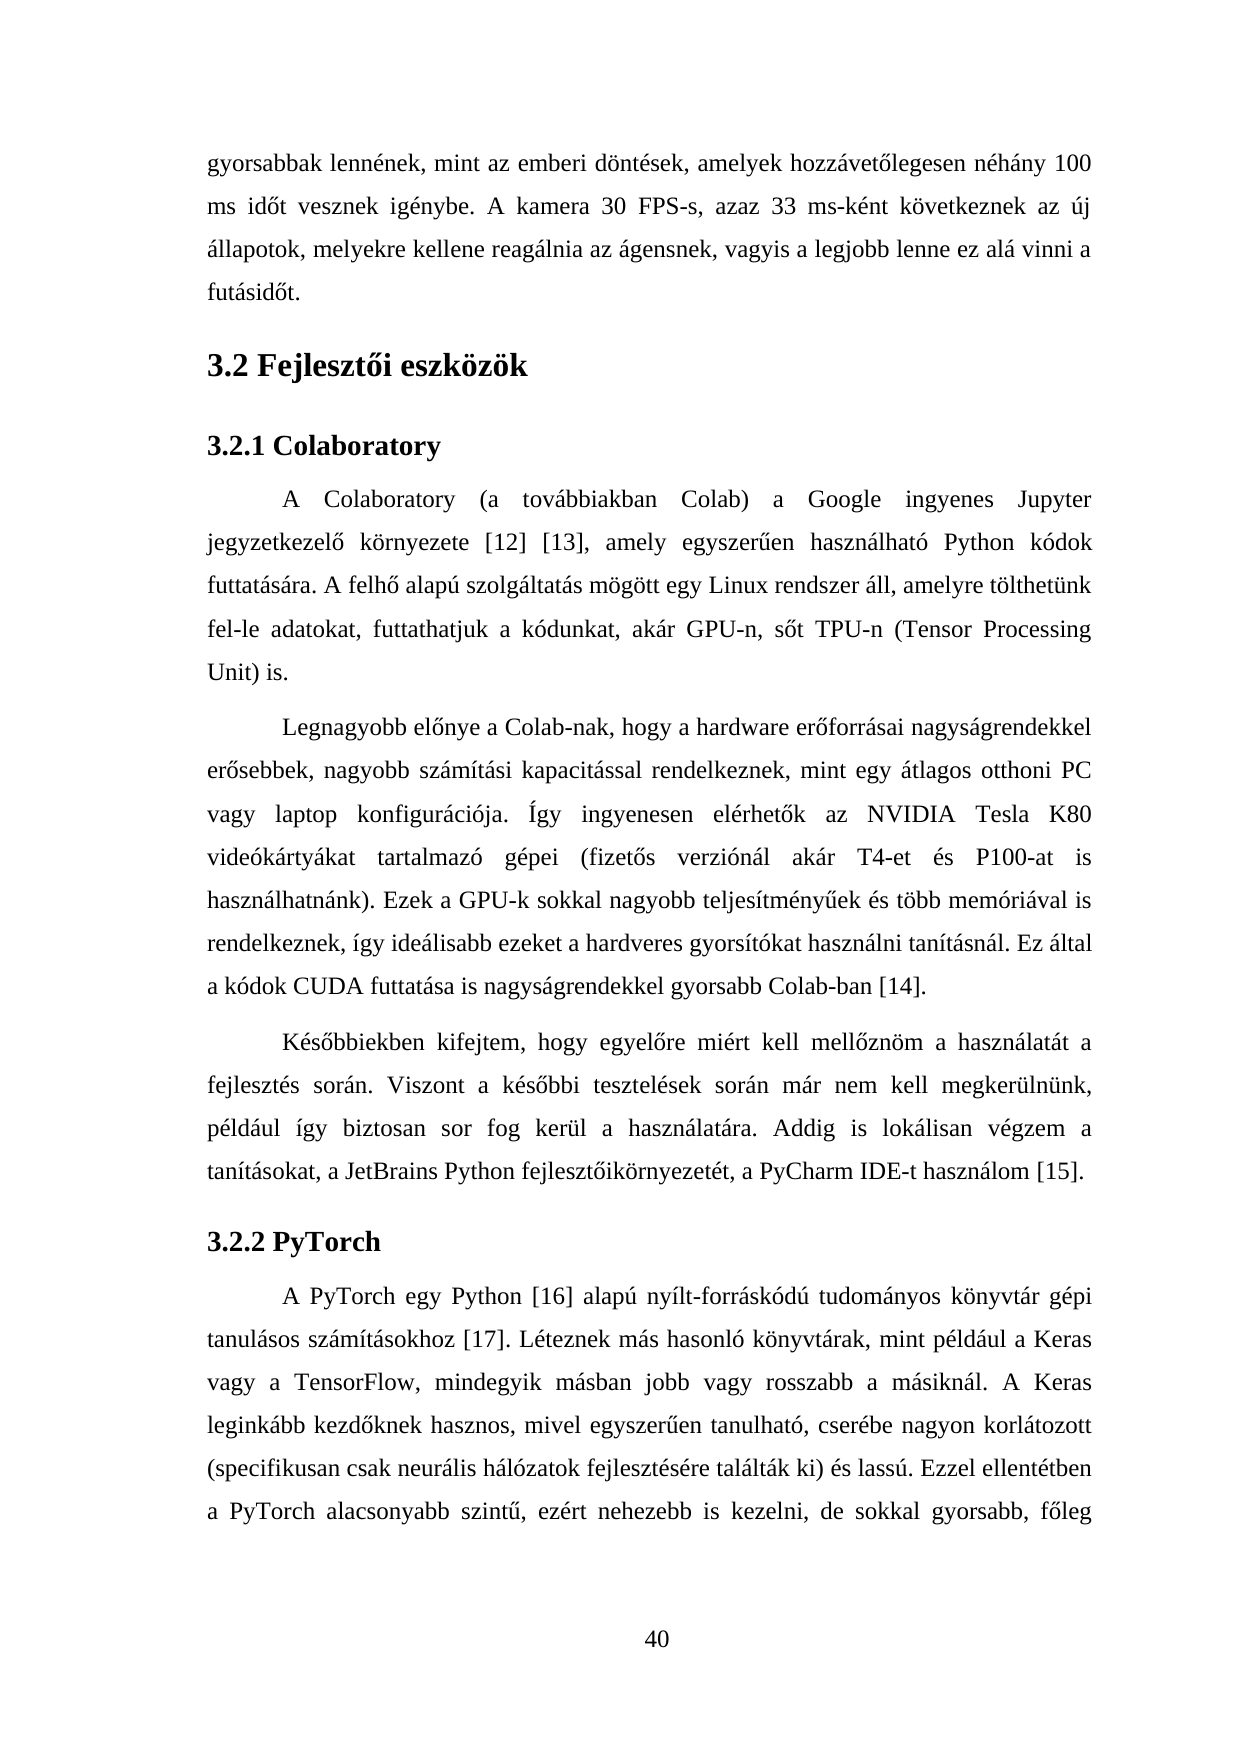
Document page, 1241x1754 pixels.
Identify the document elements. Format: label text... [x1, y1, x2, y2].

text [207, 1281, 1092, 1525]
subtitle Fejlesztői eszközök [207, 345, 1092, 383]
text Későbbiekben kifejtem, hogy egyelőre miért kell mellőznöm a használatát a fejlesztés során. Viszont a későbbi tesztelések során már nem kell megkerülnünk, például így biztosan sor fog kerül a használatára. Addig is lokálisan végzem a tanításokat, a JetBrains Python fejlesztőikörnyezetét, a PyCharm IDE-t használom. [207, 1027, 1092, 1185]
text Legnagyobb előnye a Colab-nak, hogy a hardware erőforrásai nagyságrendekkel erősebbek, nagyobb számítási kapacitással rendelkeznek, mint egy átlagos otthoni PC vagy laptop konfigurációja. Így ingyenesen elérhetők az NVIDIA Tesla K80 videókártyákat tartalmazó gépei (fizetős verziónál akár T4-et és P100-at is használhatnánk). Ezek a GPU-k sokkal nagyobb teljesítményűek és több memóriával is rendelkeznek, így ideálisabb ezeket a hardveres gyorsítókat használni tanításnál. Ez által a kódok CUDA futtatása is nagyságrendekkel gyorsabb Colab-ban. [207, 712, 1092, 1000]
subtitle Colaboratory [207, 428, 1092, 461]
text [207, 148, 1092, 306]
subtitle PyTorch [207, 1224, 1092, 1258]
text A Colaboratory (a továbbiakban Colab) a Google ingyenes Jupyter jegyzetkezelő környezete, amely egyszerűen használható Python kódok futtatására. A felhő alapú szolgáltatás mögött egy Linux rendszer áll, amelyre tölthetünk fel-le adatokat, futtathatjuk a kódunkat, akár GPU-n, sőt TPU-n (Tensor Processing Unit) is. [207, 484, 1092, 686]
